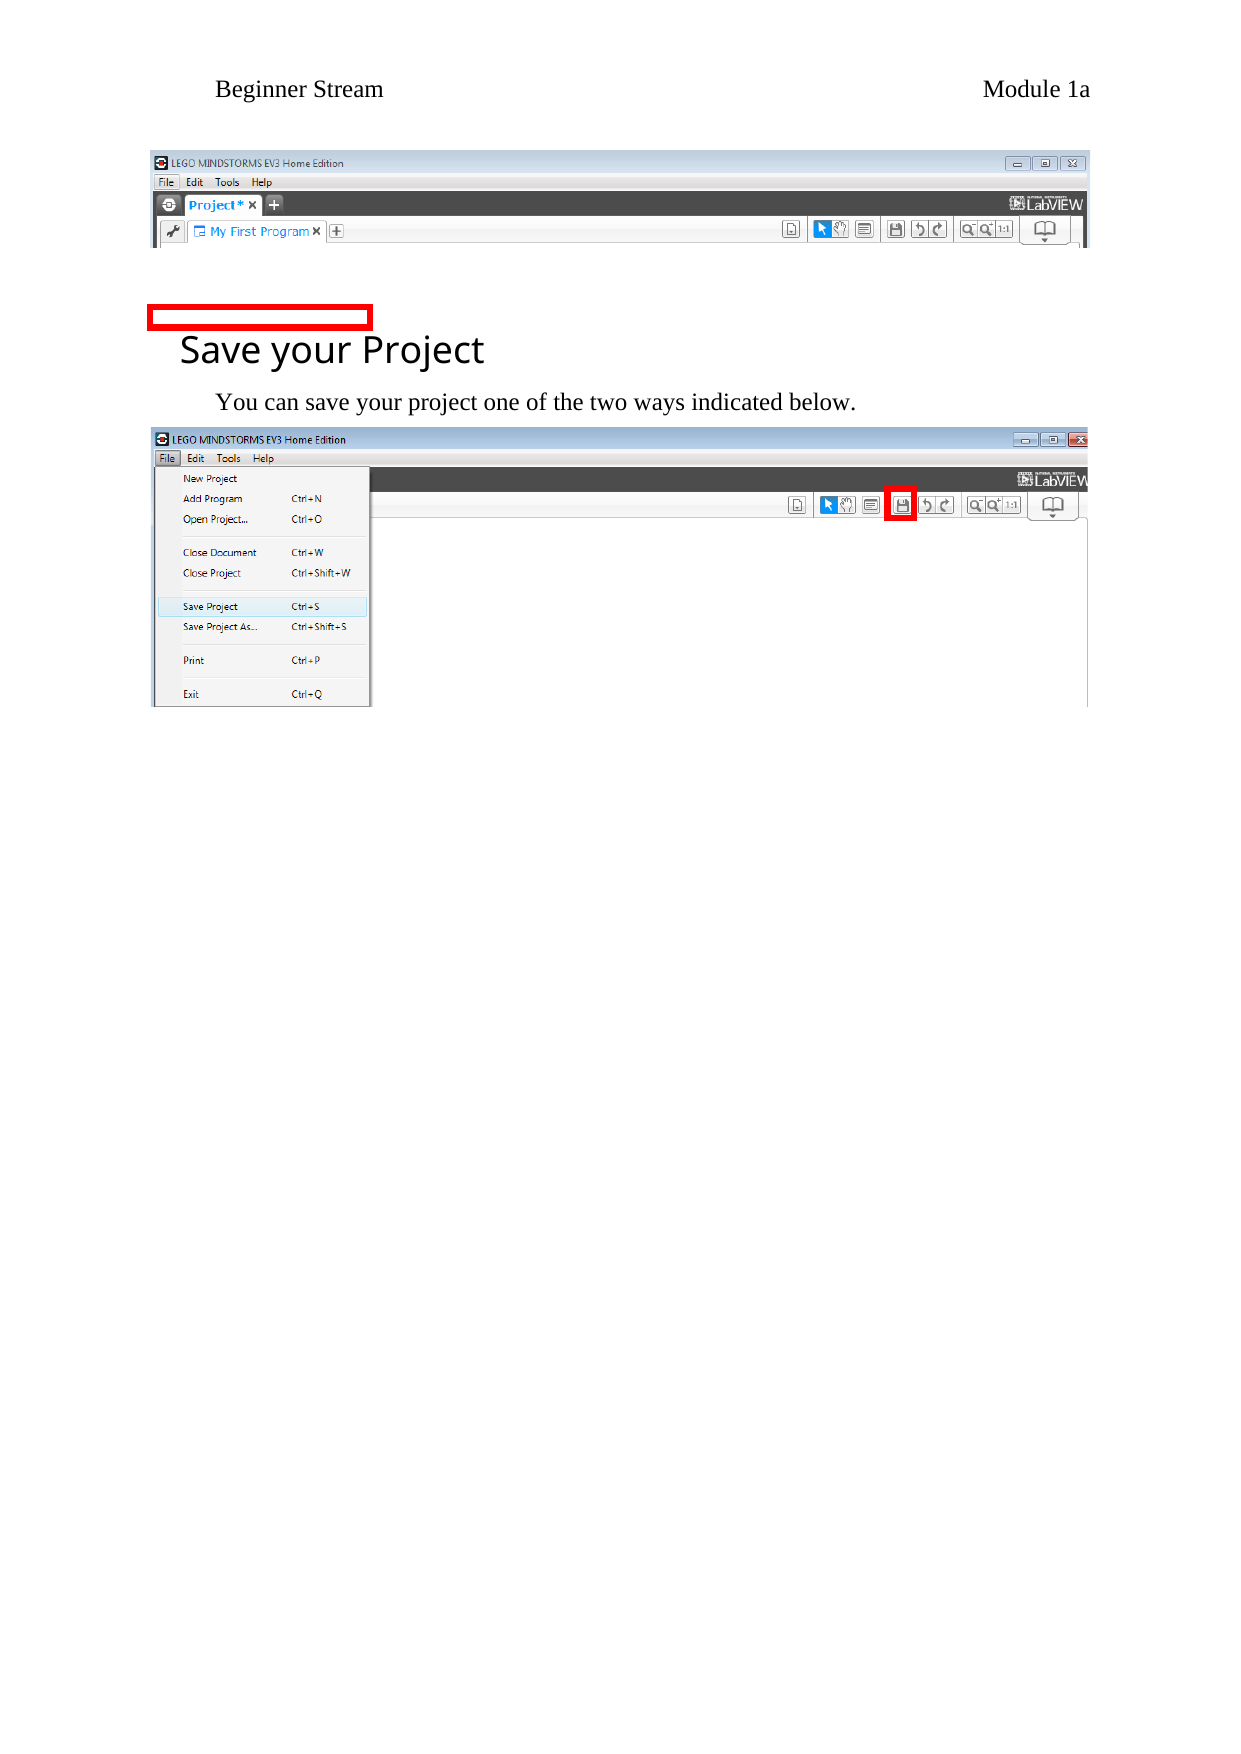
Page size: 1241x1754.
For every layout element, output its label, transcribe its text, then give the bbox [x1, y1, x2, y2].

text You can save your project one of the two ways indicated below. [179, 387, 1090, 416]
picture [150, 427, 1087, 706]
picture [150, 150, 1091, 248]
subtitle Save your Project [179, 323, 1090, 374]
